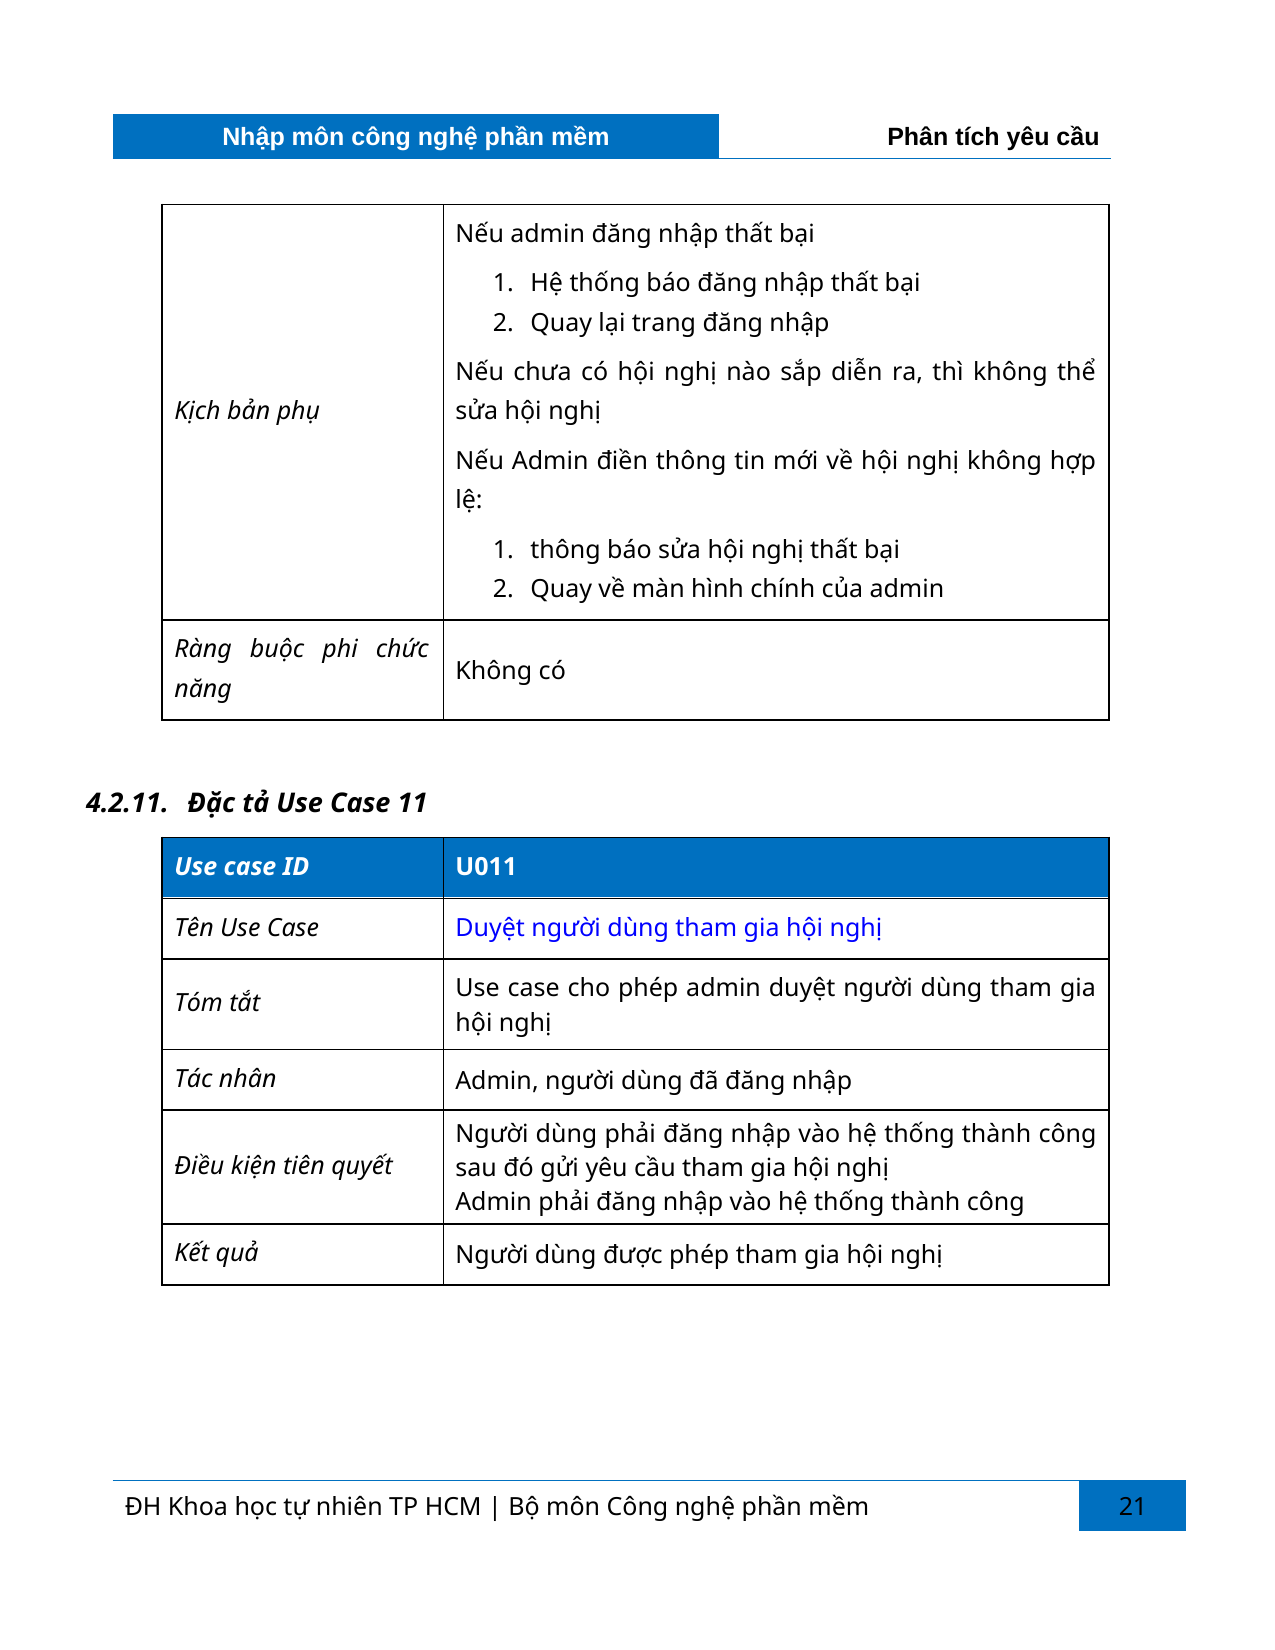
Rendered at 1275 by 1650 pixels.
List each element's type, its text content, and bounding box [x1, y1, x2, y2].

table_cell Nếu admin đăng nhập thất bại Hệ thống báo đăng nhập thất bại Quay lại trang đăng nhập Nếu chưa có hội nghị nào sắp diễn ra, thì không thể sửa hội nghị Nếu Admin điền thông tin mới về hội nghị không hợp lệ: thông báo sửa hội nghị thất bại Quay về màn hình chính của admin [444, 205, 1108, 619]
table_cell Điều kiện tiên quyết [163, 1111, 443, 1223]
table_header U011 [444, 838, 1108, 897]
list Đặc tả Use Case 11 [169, 784, 1162, 821]
table_cell Người dùng phải đăng nhập vào hệ thống thành công sau đó gửi yêu cầu tham gia hội nghị Admin phải đăng nhập vào hệ thống thành công [444, 1111, 1108, 1223]
table_cell Kết quả [163, 1225, 443, 1284]
table_cell Tên Use Case [163, 899, 443, 958]
table_cell Kịch bản phụ [163, 205, 443, 619]
table_cell Tóm tắt [163, 960, 443, 1049]
table_cell Tác nhân [163, 1050, 443, 1109]
table_cell Người dùng được phép tham gia hội nghị [444, 1225, 1108, 1284]
table_header Use case ID [163, 838, 443, 897]
table_cell Admin, người dùng đã đăng nhập [444, 1050, 1108, 1109]
table_cell Use case cho phép admin duyệt người dùng tham gia hội nghị [444, 960, 1108, 1049]
table_cell Duyệt người dùng tham gia hội nghị [444, 899, 1108, 958]
table_cell Ràng buộc phi chức năng [163, 621, 443, 719]
table_cell Không có [444, 621, 1108, 719]
